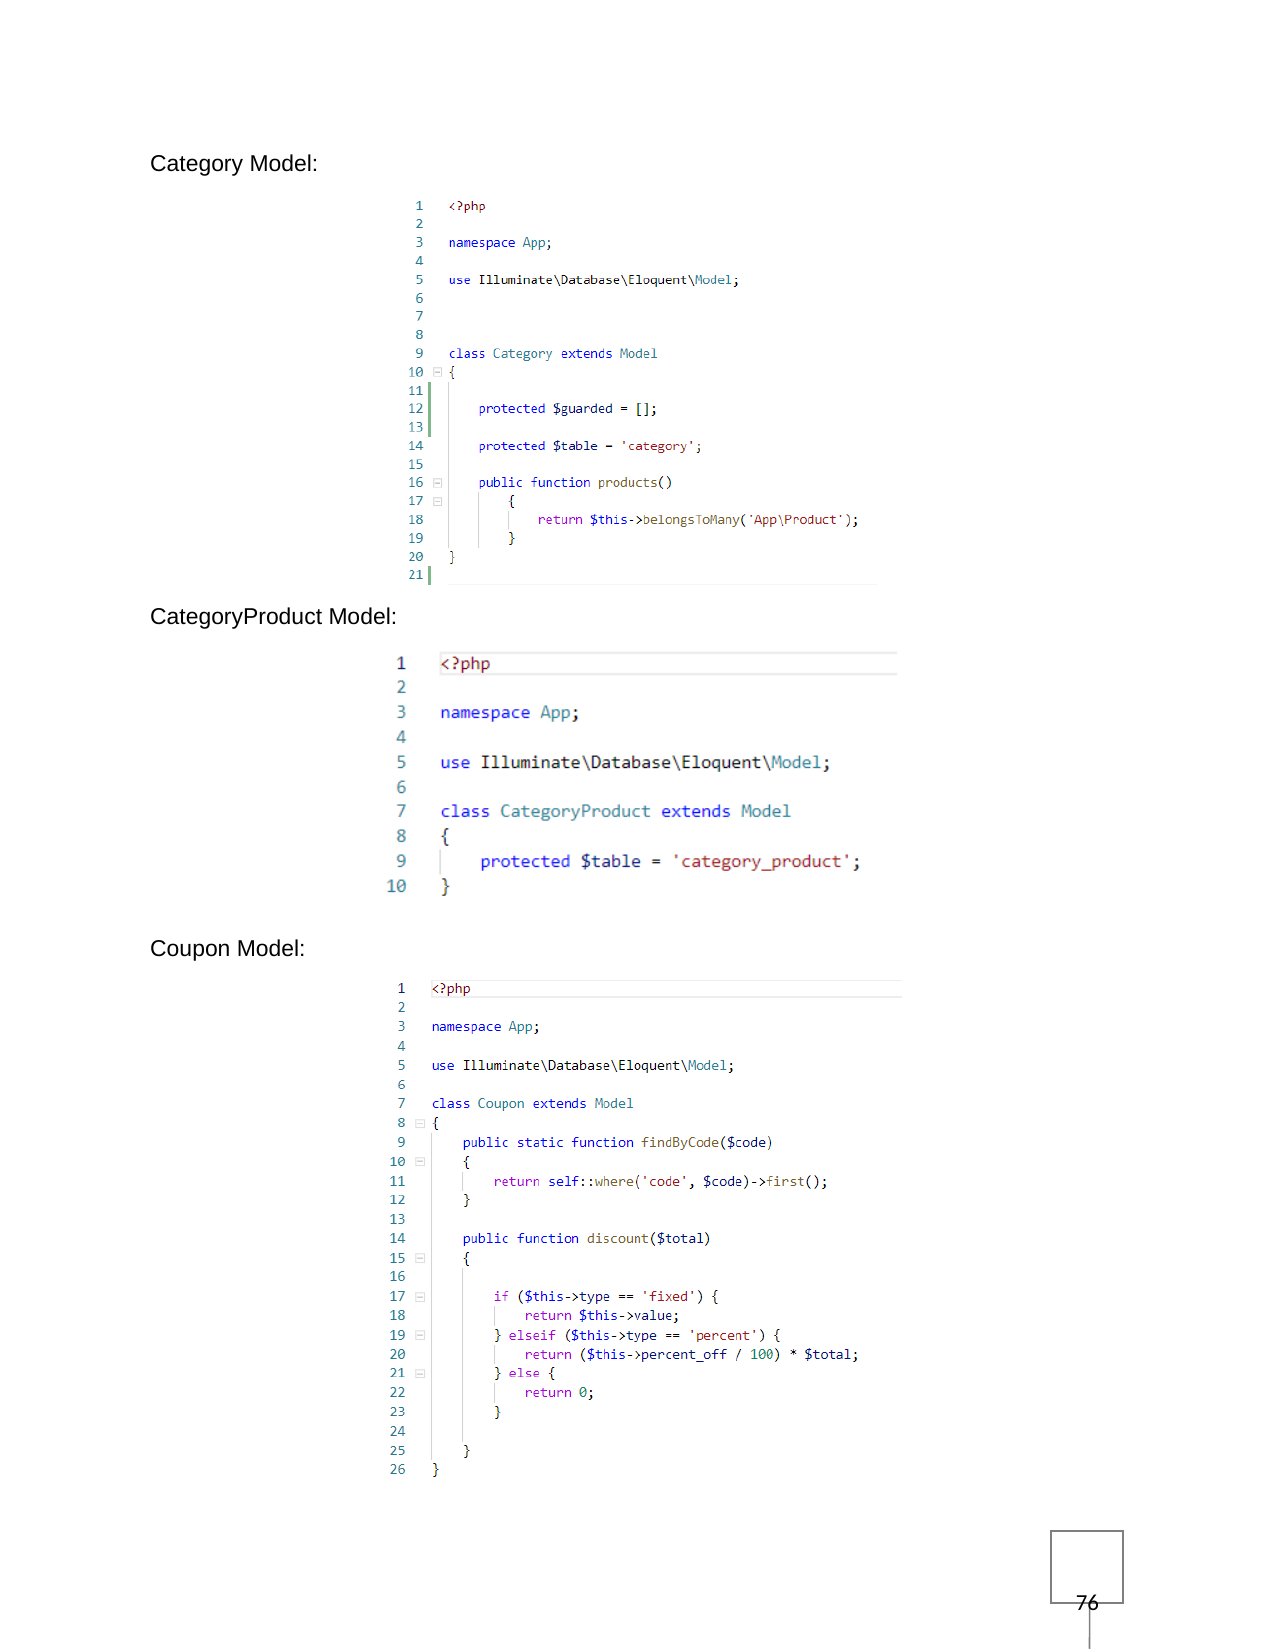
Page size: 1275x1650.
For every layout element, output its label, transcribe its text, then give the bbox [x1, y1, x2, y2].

text Category Model: [150, 150, 1125, 176]
picture [377, 648, 898, 916]
picture [373, 980, 902, 1485]
text Coupon Model: [150, 935, 1125, 961]
text CategoryProduct Model: [150, 603, 1125, 630]
picture [398, 195, 877, 585]
